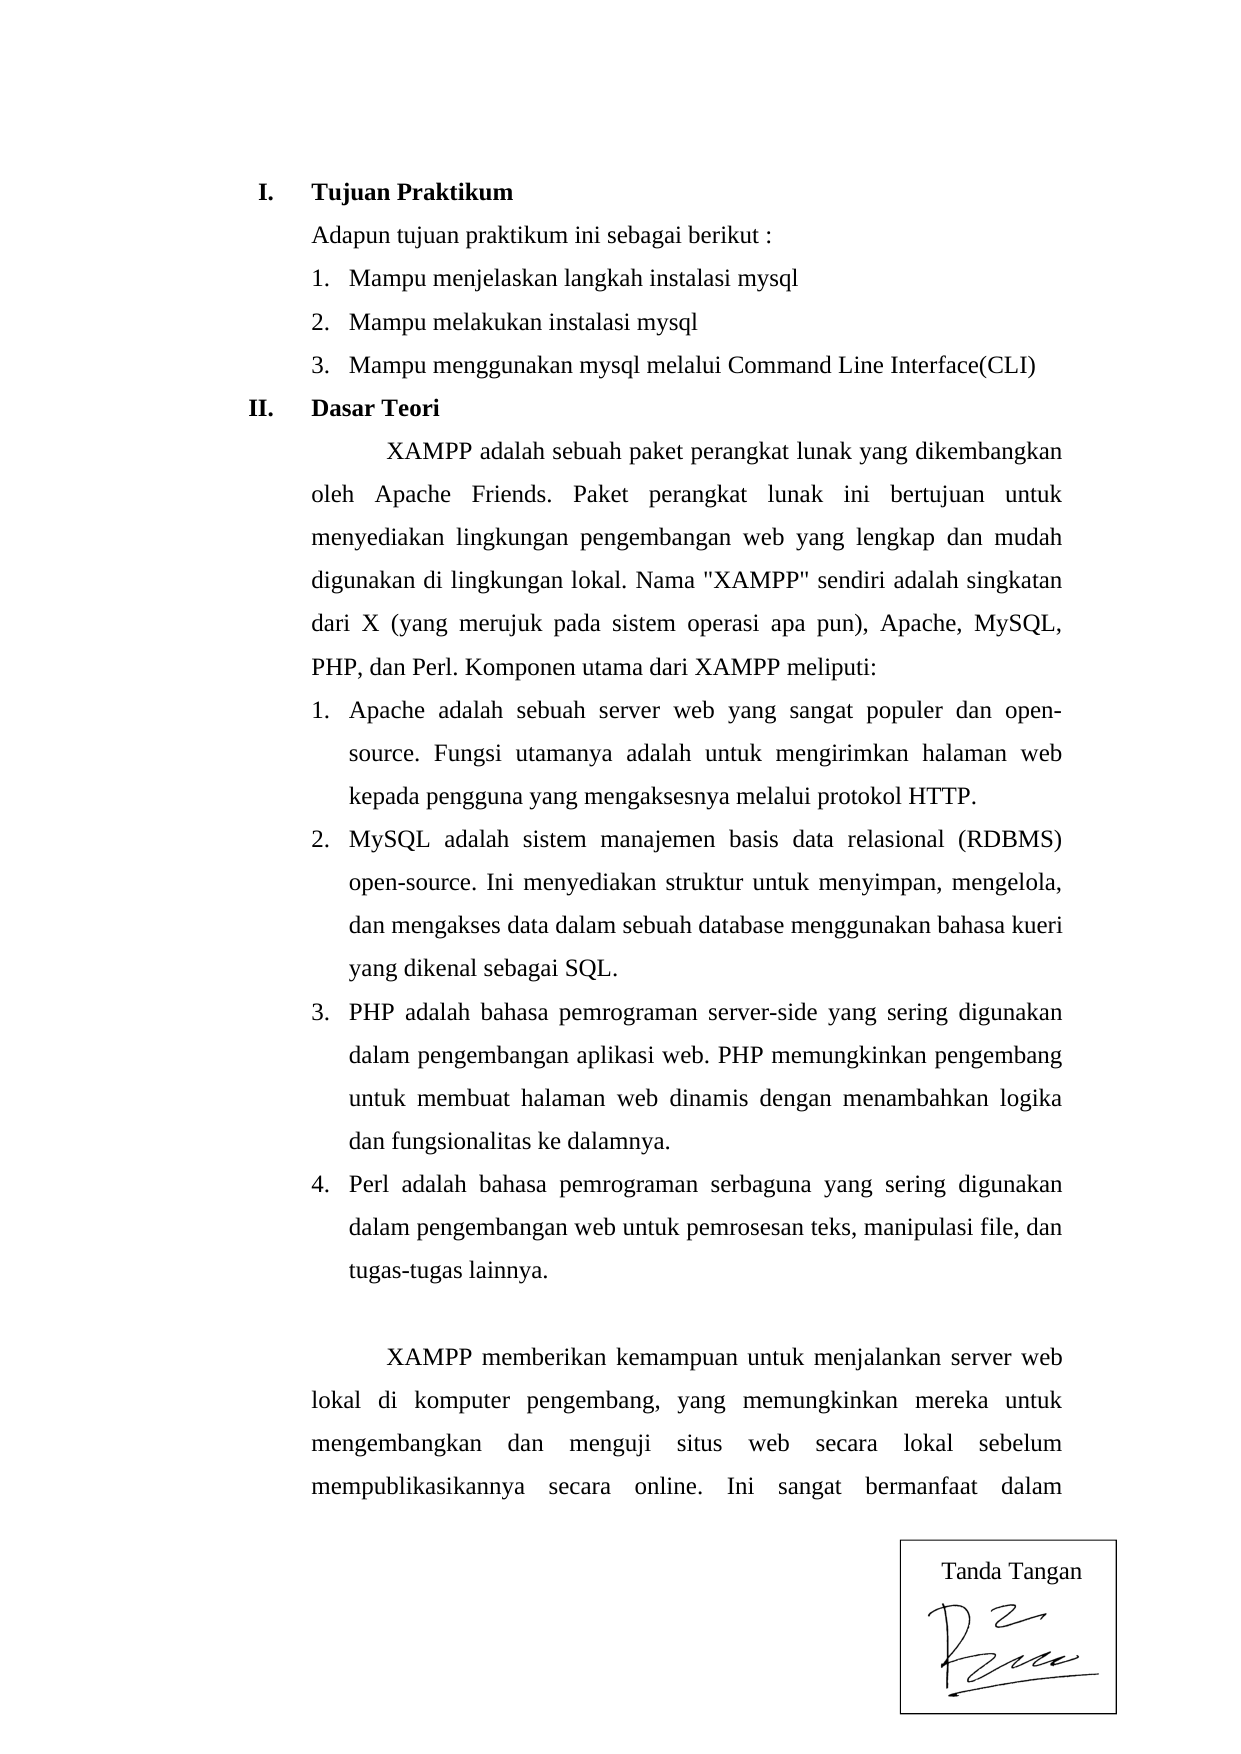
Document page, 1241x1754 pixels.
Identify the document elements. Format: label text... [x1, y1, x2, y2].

list PHP adalah bahasa pemrograman server-side yang sering digunakan dalam pengembangan aplikasi web. PHP memungkinkan pengembang untuk membuat halaman web dinamis dengan menambahkan logika dan fungsionalitas ke dalamnya. [311, 997, 1063, 1155]
list Tujuan Praktikum [274, 177, 1063, 206]
list MySQL adalah sistem manajemen basis data relasional (RDBMS) open-source. Ini menyediakan struktur untuk menyimpan, mengelola, dan mengakses data dalam sebuah database menggunakan bahasa kueri yang dikenal sebagai SQL. [311, 824, 1063, 982]
list Mampu melakukan instalasi mysql [311, 307, 1063, 335]
list Perl adalah bahasa pemrograman serbaguna yang sering digunakan dalam pengembangan web untuk pemrosesan teks, manipulasi file, dan tugas-tugas lainnya. [311, 1169, 1063, 1284]
text XAMPP adalah sebuah paket perangkat lunak yang dikembangkan oleh Apache Friends. Paket perangkat lunak ini bertujuan untuk menyediakan lingkungan pengembangan web yang lengkap dan mudah digunakan di lingkungan lokal. Nama "XAMPP" sendiri adalah singkatan dari X (yang merujuk pada sistem operasi apa pun), Apache, MySQL, PHP, dan Perl. Komponen utama dari XAMPP meliputi: [311, 436, 1063, 680]
list Mampu menggunakan mysql melalui Command Line Interface(CLI) [311, 350, 1063, 378]
list Dasar Teori [274, 393, 1063, 422]
list Apache adalah sebuah server web yang sangat populer dan open-source. Fungsi utamanya adalah untuk mengirimkan halaman web kepada pengguna yang mengaksesnya melalui protokol HTTP. [311, 695, 1063, 810]
list Adapun tujuan praktikum ini sebagai berikut : [311, 220, 1063, 249]
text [311, 1342, 1063, 1500]
list Mampu menjelaskan langkah instalasi mysql [311, 263, 1063, 292]
